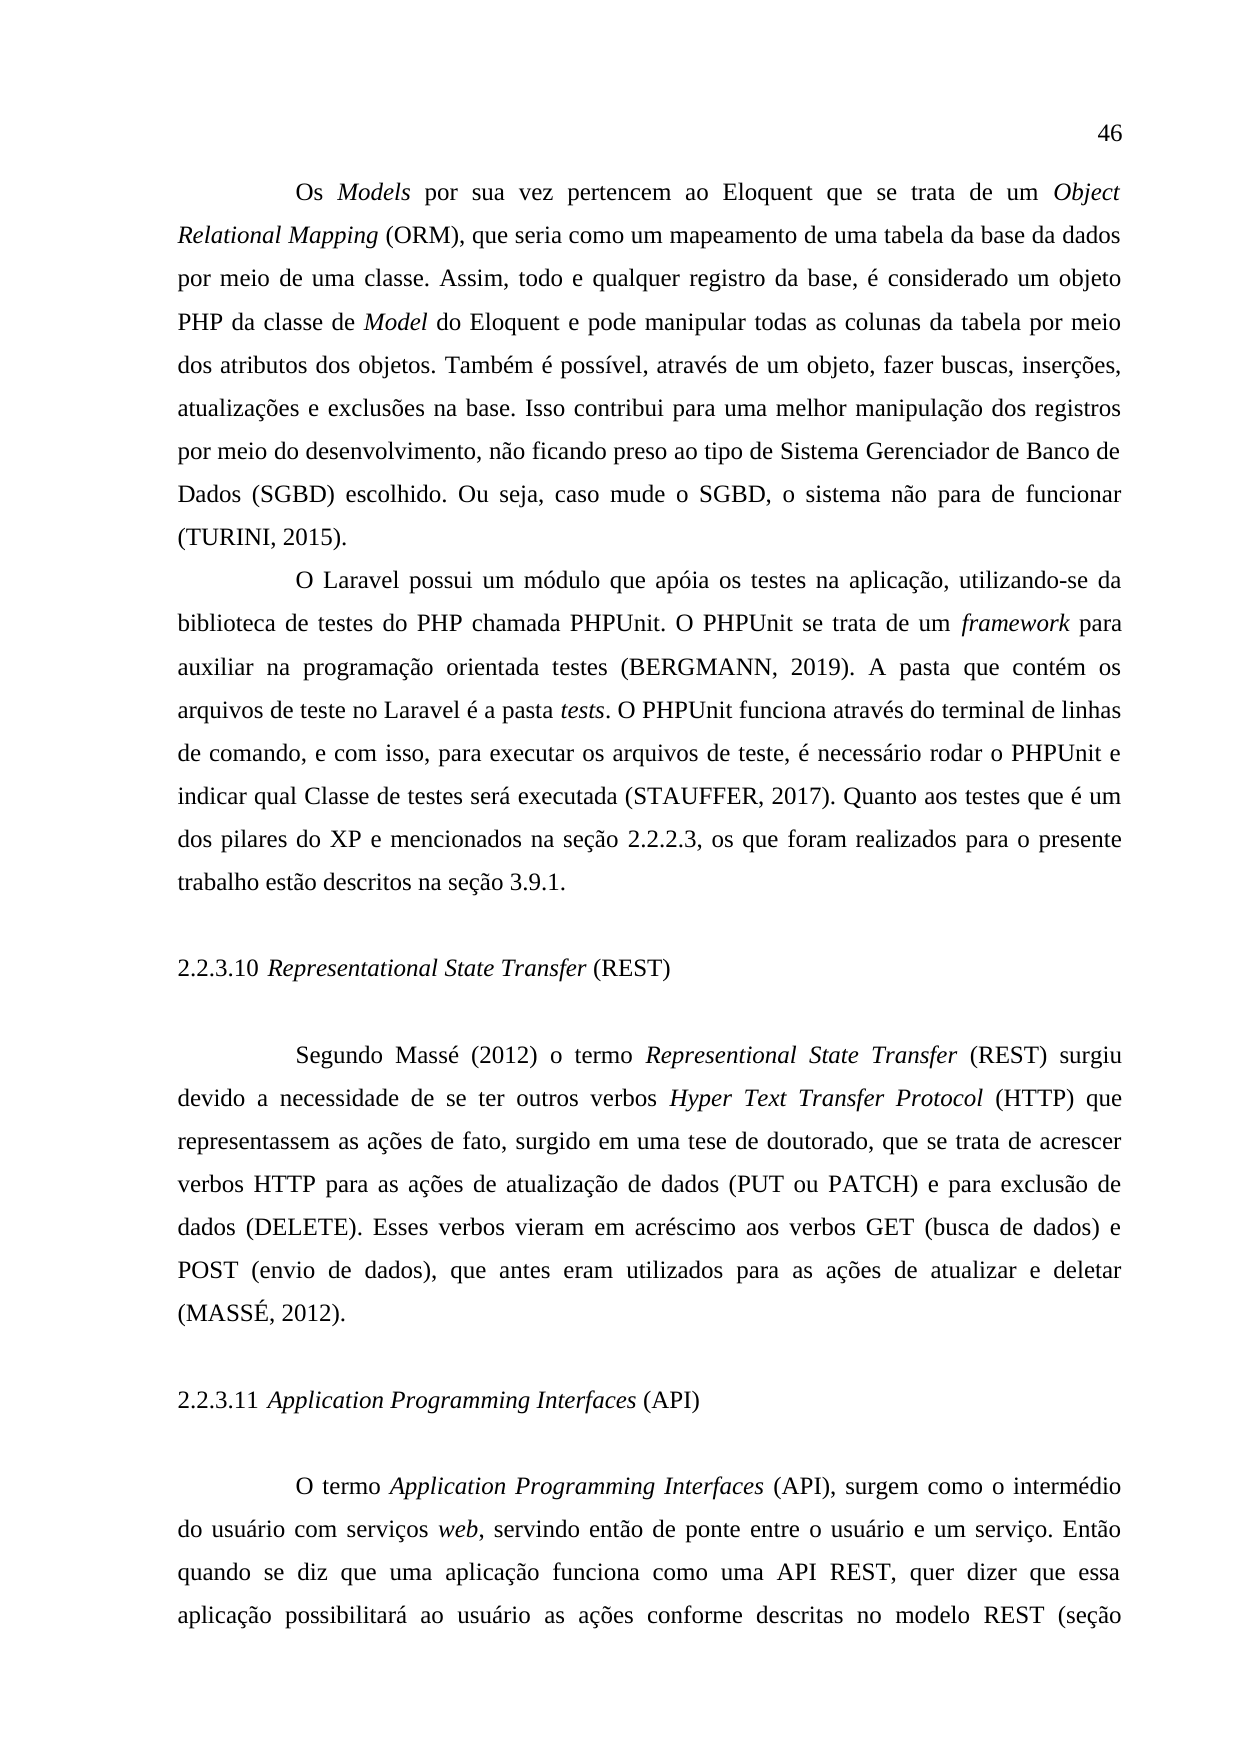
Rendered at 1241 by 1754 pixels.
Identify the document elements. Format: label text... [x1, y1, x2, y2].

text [177, 1471, 1122, 1629]
text Os Models por sua vez pertencem ao Eloquent que se trata de um Object Relational Mapping (ORM), que seria como um mapeamento de uma tabela da base da dados por meio de uma classe. Assim, todo e qualquer registro da base, é considerado um objeto PHP da classe de Model do Eloquent e pode manipular todas as colunas da tabela por meio dos atributos dos objetos. Também é possível, através de um objeto, fazer buscas, inserções, atualizações e exclusões na base. Isso contribui para uma melhor manipulação dos registros por meio do desenvolvimento, não ficando preso ao tipo de Sistema Gerenciador de Banco de Dados (SGBD) escolhido. Ou seja, caso mude o SGBD, o sistema não para de funcionar (TURINI, 2015). [177, 177, 1122, 551]
text O Laravel possui um módulo que apóia os testes na aplicação, utilizando-se da biblioteca de testes do PHP chamada PHPUnit. O PHPUnit se trata de um framework para auxiliar na programação orientada testes (BERGMANN, 2019). A pasta que contém os arquivos de teste no Laravel é a pasta tests. O PHPUnit funciona através do terminal de linhas de comando, e com isso, para executar os arquivos de teste, é necessário rodar o PHPUnit e indicar qual Classe de testes será executada (STAUFFER, 2017). Quanto aos testes que é um dos pilares do XP e mencionados na seção 2.2.2.3, os que foram realizados para o presente trabalho estão descritos na seção 3.9.1. [177, 565, 1122, 896]
text Segundo Massé (2012) o termo Representional State Transfer (REST) surgiu devido a necessidade de se ter outros verbos Hyper Text Transfer Protocol (HTTP) que representassem as ações de fato, surgido em uma tese de doutorado, que se trata de acrescer verbos HTTP para as ações de atualização de dados (PUT ou PATCH) e para exclusão de dados (DELETE). Esses verbos vieram em acréscimo aos verbos GET (busca de dados) e POST (envio de dados), que antes eram utilizados para as ações de atualizar e deletar (MASSÉ, 2012). [177, 1040, 1122, 1327]
subtitle Representational State Transfer (REST) [177, 953, 1122, 982]
subtitle Application Programming Interfaces (API) [177, 1385, 1122, 1413]
